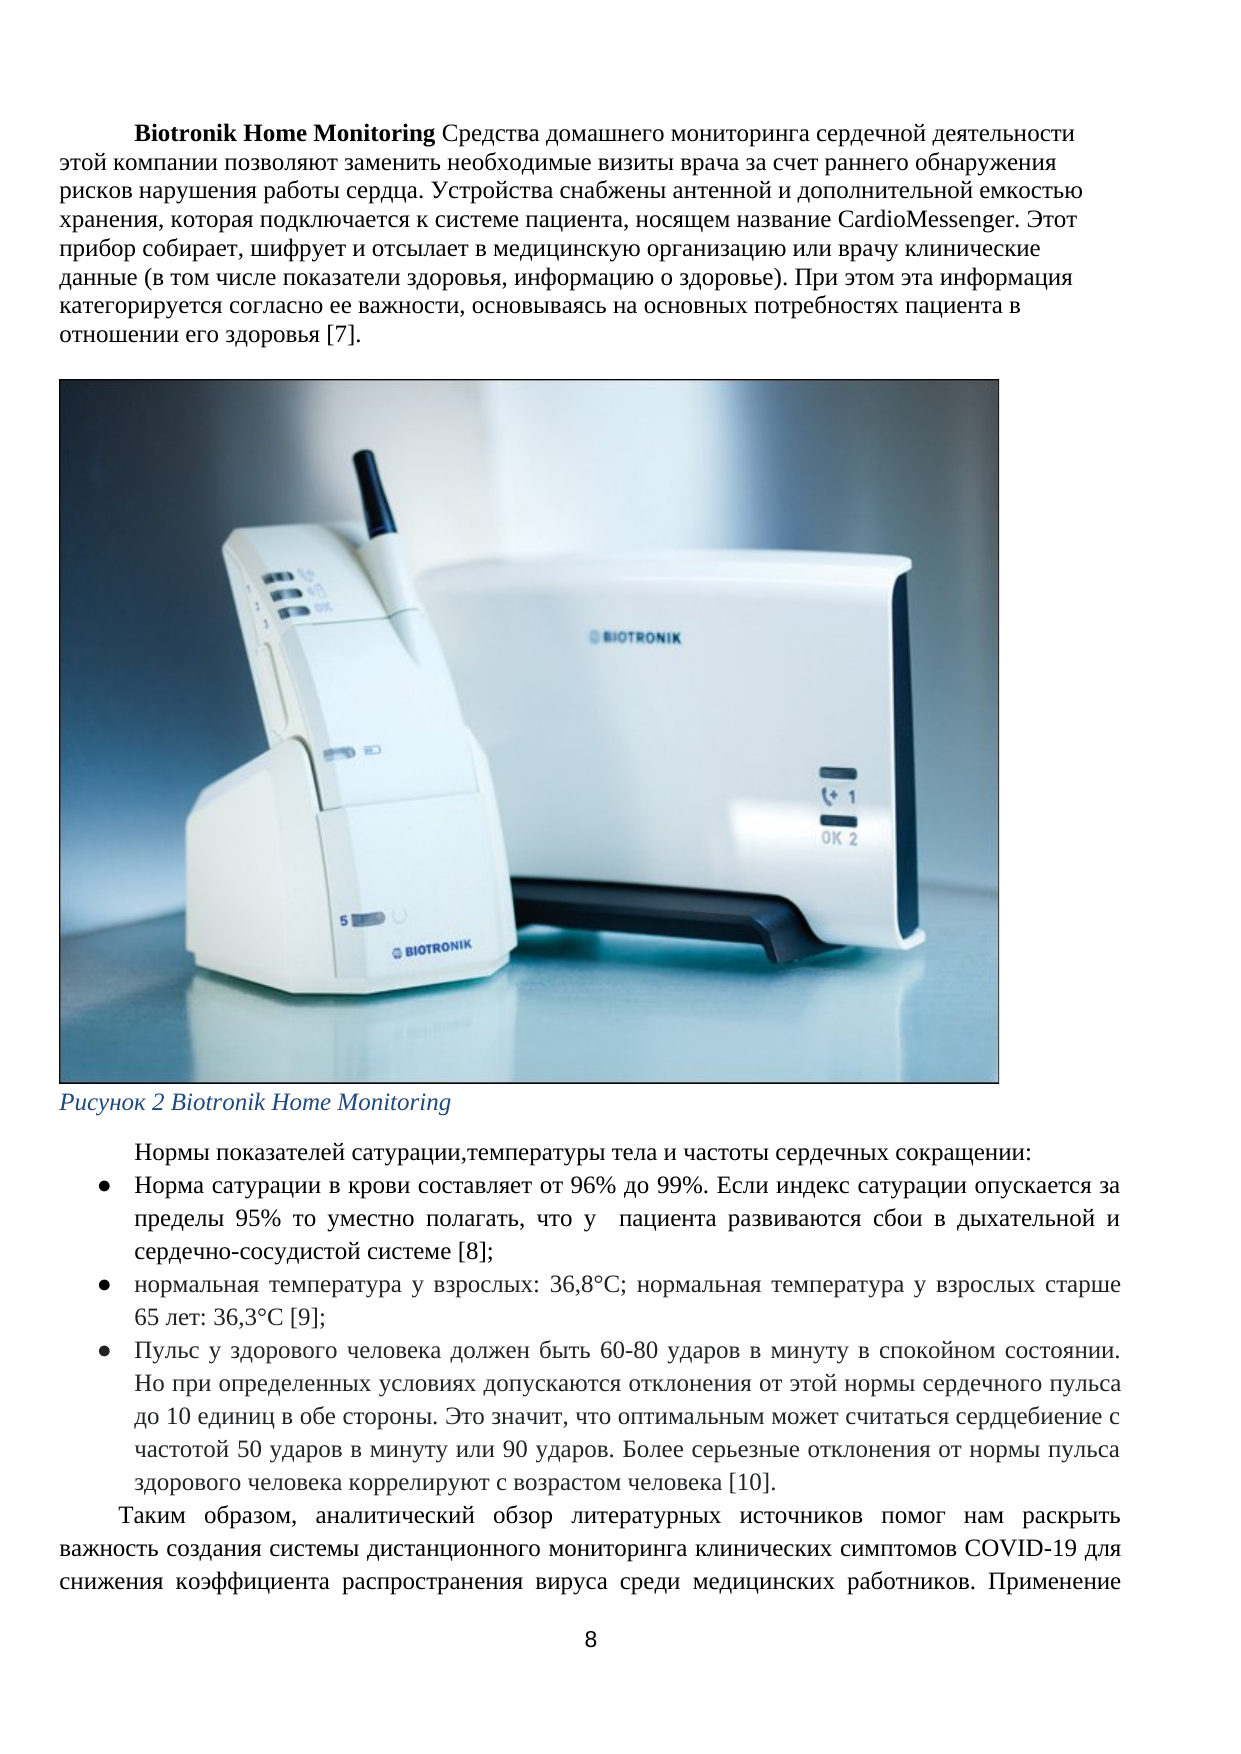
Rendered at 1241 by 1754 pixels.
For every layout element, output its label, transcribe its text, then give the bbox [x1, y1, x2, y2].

text Нормы показателей сатурации,температуры тела и частоты сердечных сокращении: [59, 1137, 1122, 1166]
picture [59, 379, 1000, 1084]
list нормальная температура у взрослых: 36,8°С; нормальная температура у взрослых старше 65 лет: 36,3°С [9]; [97, 1269, 1122, 1331]
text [59, 1500, 1122, 1595]
text Biotronik Home Monitoring Средства домашнего мониторинга сердечной деятельности этой компании позволяют заменить необходимые визиты врача за счет раннего обнаружения рисков нарушения работы сердца. Устройства снабжены антенной и дополнительной емкостью хранения, которая подключается к системе пациента, носящем название CardioMessenger. Этот прибор собирает, шифрует и отсылает в медицинскую организацию или врачу клинические данные (в том числе показатели здоровья, информацию о здоровье). При этом эта информация категорируется согласно ее важности, основываясь на основных потребностях пациента в отношении его здоровья [7]. [362, 118, 1122, 348]
text Рисунок 2 Biotronik Home Monitoring [59, 1087, 1122, 1116]
list Норма сатурации в крови составляет от 96% до 99%. Если индекс сатурации опускается за пределы 95% то уместно полагать, что у пациента развиваются сбои в дыхательной и сердечно-сосудистой системе [8]; [97, 1170, 1122, 1265]
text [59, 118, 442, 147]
list Пульс у здорового человека должен быть 60-80 ударов в минуту в спокойном состоянии. Но при определенных условиях допускаются отклонения от этой нормы сердечного пульса до 10 единиц в обе стороны. Это значит, что оптимальным может считаться сердцебиение с частотой 50 ударов в минуту или 90 ударов. Более серьезные отклонения от нормы пульса здорового человека коррелируют с возрастом человека [10]. [97, 1335, 1122, 1496]
